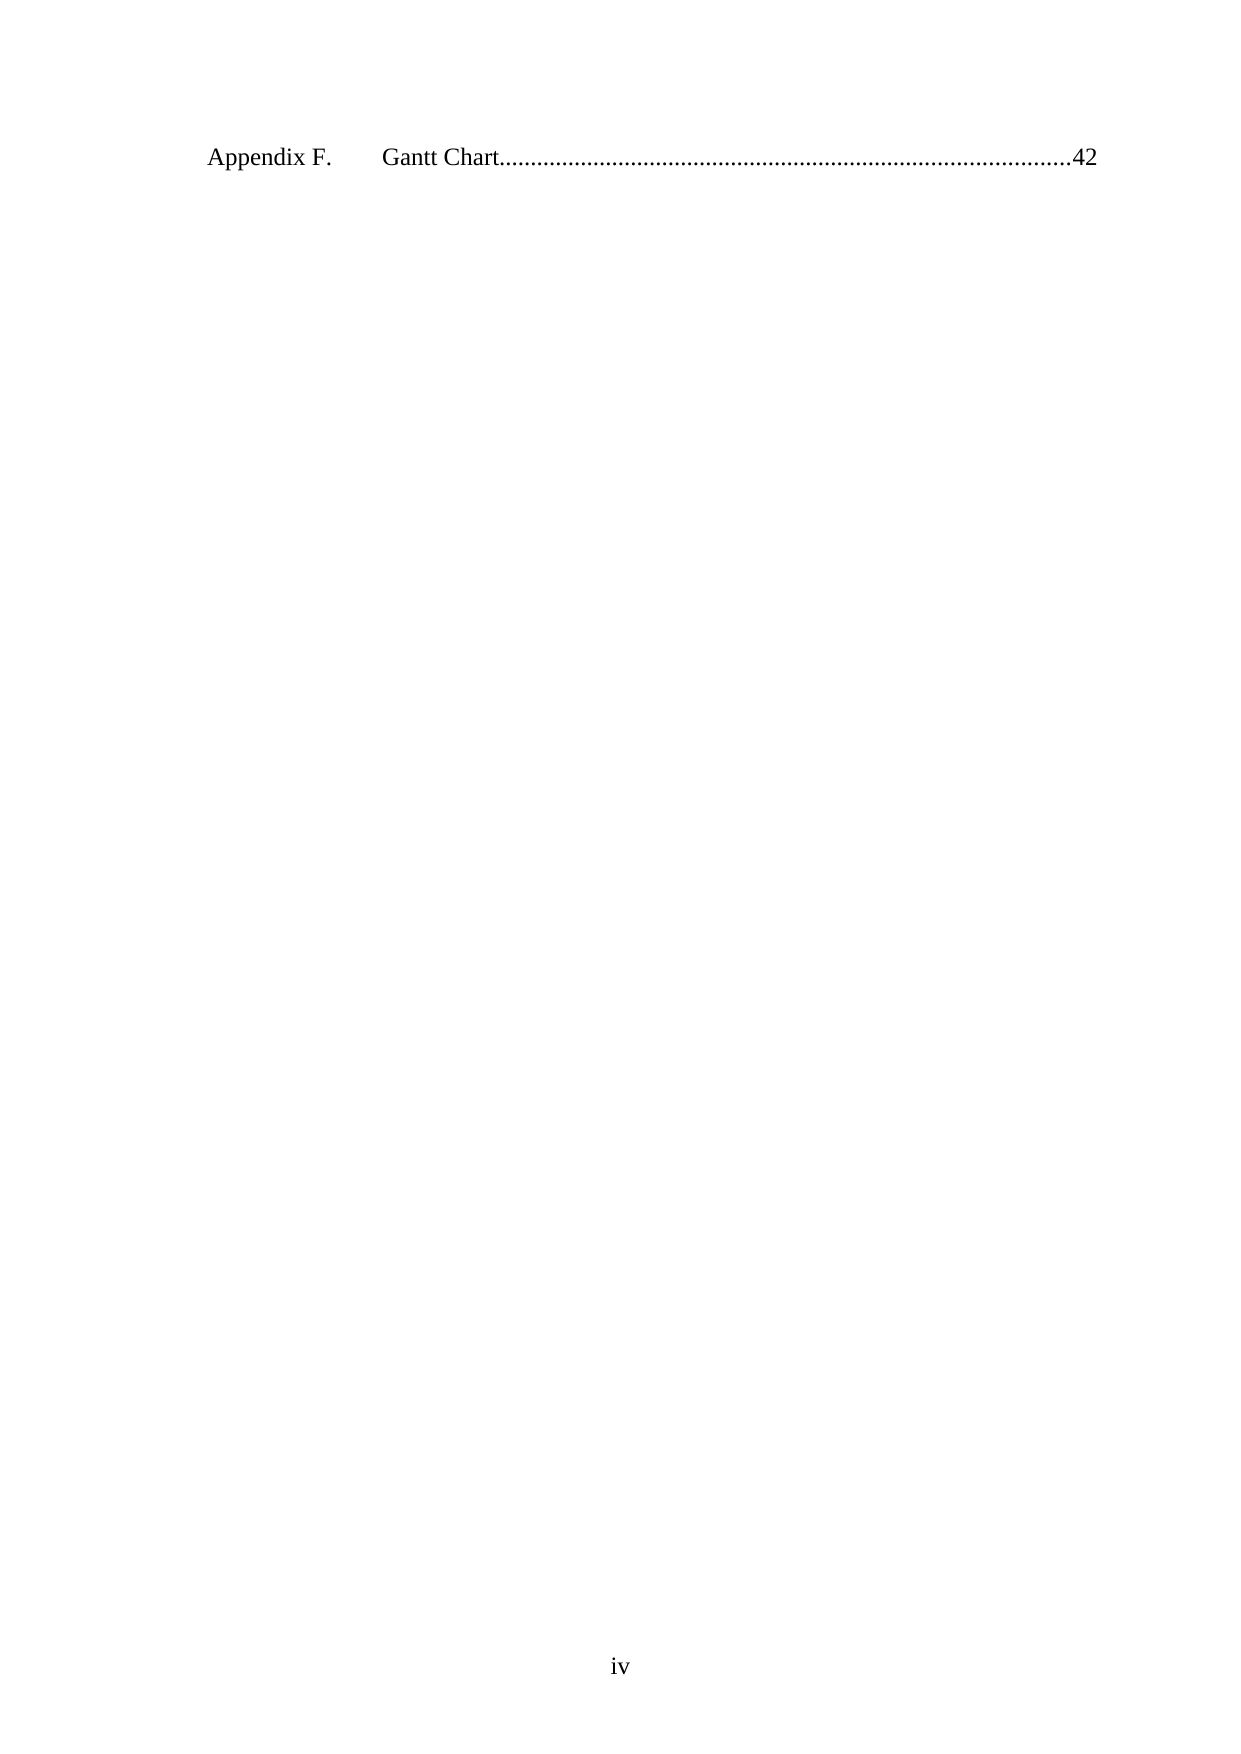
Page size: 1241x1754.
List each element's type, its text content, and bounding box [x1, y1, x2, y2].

text Appendix F. Gantt Chart 42 [207, 142, 1033, 171]
